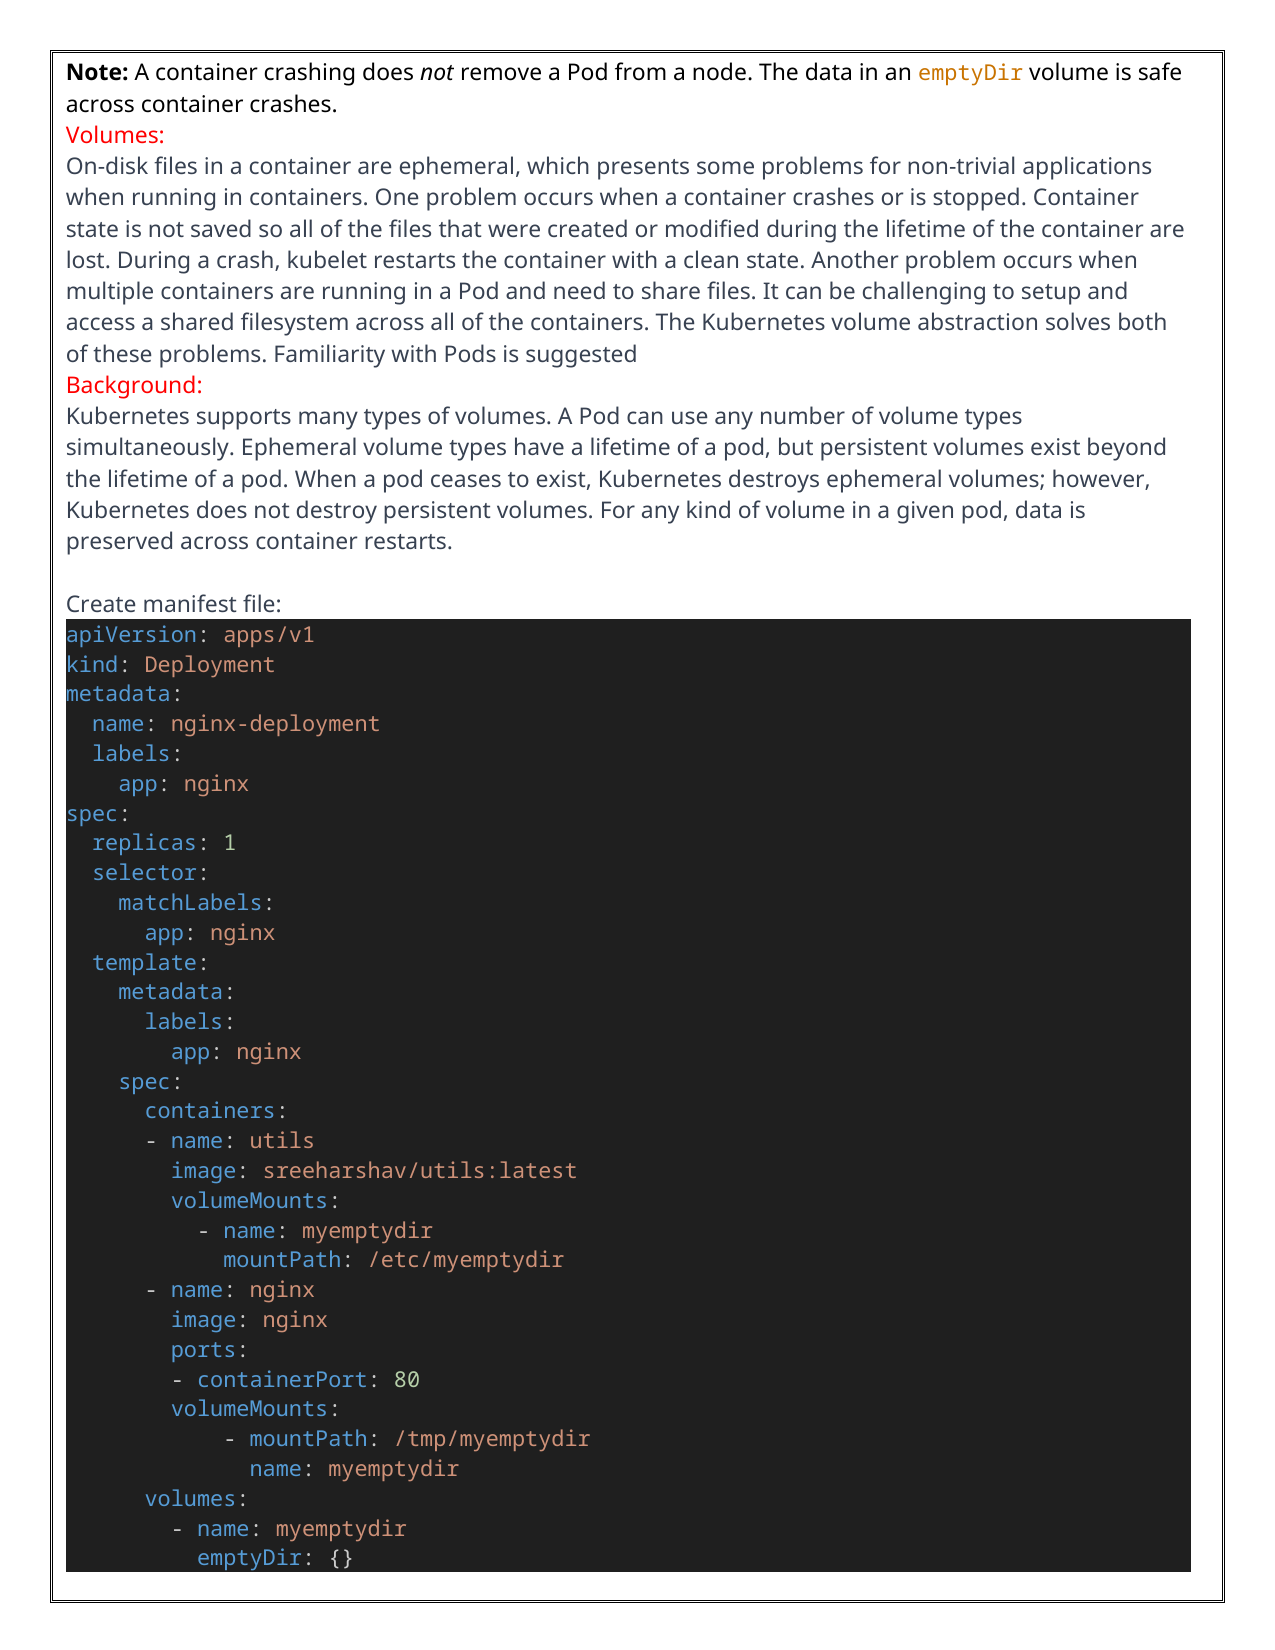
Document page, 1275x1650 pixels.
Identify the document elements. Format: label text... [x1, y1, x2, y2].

text - containerPort: 80 [66, 1363, 1191, 1393]
text Create manifest file: [66, 587, 1191, 619]
text matchLabels: [66, 887, 1191, 917]
text containers: [66, 1095, 1191, 1125]
text Volumes: [66, 119, 1191, 150]
text - name: myemptydir [66, 1214, 1191, 1244]
text replicas: 1 [66, 827, 1191, 857]
text ports: [66, 1334, 1191, 1363]
text selector: [66, 857, 1191, 887]
text volumeMounts: [66, 1393, 1191, 1423]
text app: nginx [66, 1036, 1191, 1066]
text On-disk files in a container are ephemeral, which presents some problems for non-trivial applications when running in containers. One problem occurs when a container crashes or is stopped. Container state is not saved so all of the files that were created or modified during the lifetime of the container are lost. During a crash, kubelet restarts the container with a clean state. Another problem occurs when multiple containers are running in a Pod and need to share files. It can be challenging to setup and access a shared filesystem across all of the containers. The Kubernetes volume abstraction solves both of these problems. Familiarity with Pods is suggested [66, 150, 1191, 369]
text - name: utils [66, 1125, 1191, 1155]
text volumeMounts: [66, 1185, 1191, 1214]
text volumes: [66, 1483, 1191, 1512]
text spec: [66, 797, 1191, 827]
text image: nginx [66, 1304, 1191, 1334]
text mountPath: /etc/myemptydir [66, 1244, 1191, 1274]
text name: nginx-deployment [66, 708, 1191, 738]
text kind: Deployment [66, 648, 1191, 678]
text template: [66, 946, 1191, 976]
text - name: myemptydir [66, 1512, 1191, 1542]
text apiVersion: apps/v1 [66, 619, 1191, 648]
text metadata: [66, 678, 1191, 708]
text emptyDir: {} [66, 1542, 1191, 1572]
text labels: [66, 1006, 1191, 1036]
text metadata: [66, 976, 1191, 1006]
text - mountPath: /tmp/myemptydir [66, 1423, 1191, 1453]
text app: nginx [66, 917, 1191, 946]
text labels: [66, 738, 1191, 768]
text Kubernetes supports many types of volumes. A Pod can use any number of volume types simultaneously. Ephemeral volume types have a lifetime of a pod, but persistent volumes exist beyond the lifetime of a pod. When a pod ceases to exist, Kubernetes destroys ephemeral volumes; however, Kubernetes does not destroy persistent volumes. For any kind of volume in a given pod, data is preserved across container restarts. [66, 400, 1191, 556]
text Background: [66, 369, 1191, 400]
text image: sreeharshav/utils:latest [66, 1155, 1191, 1185]
text - name: nginx [66, 1274, 1191, 1304]
text Note: A container crashing does not remove a Pod from a node. The data in an emptyDir volume is safe across container crashes. [66, 56, 1191, 119]
text spec: [66, 1066, 1191, 1095]
text name: myemptydir [66, 1453, 1191, 1483]
text app: nginx [66, 768, 1191, 797]
